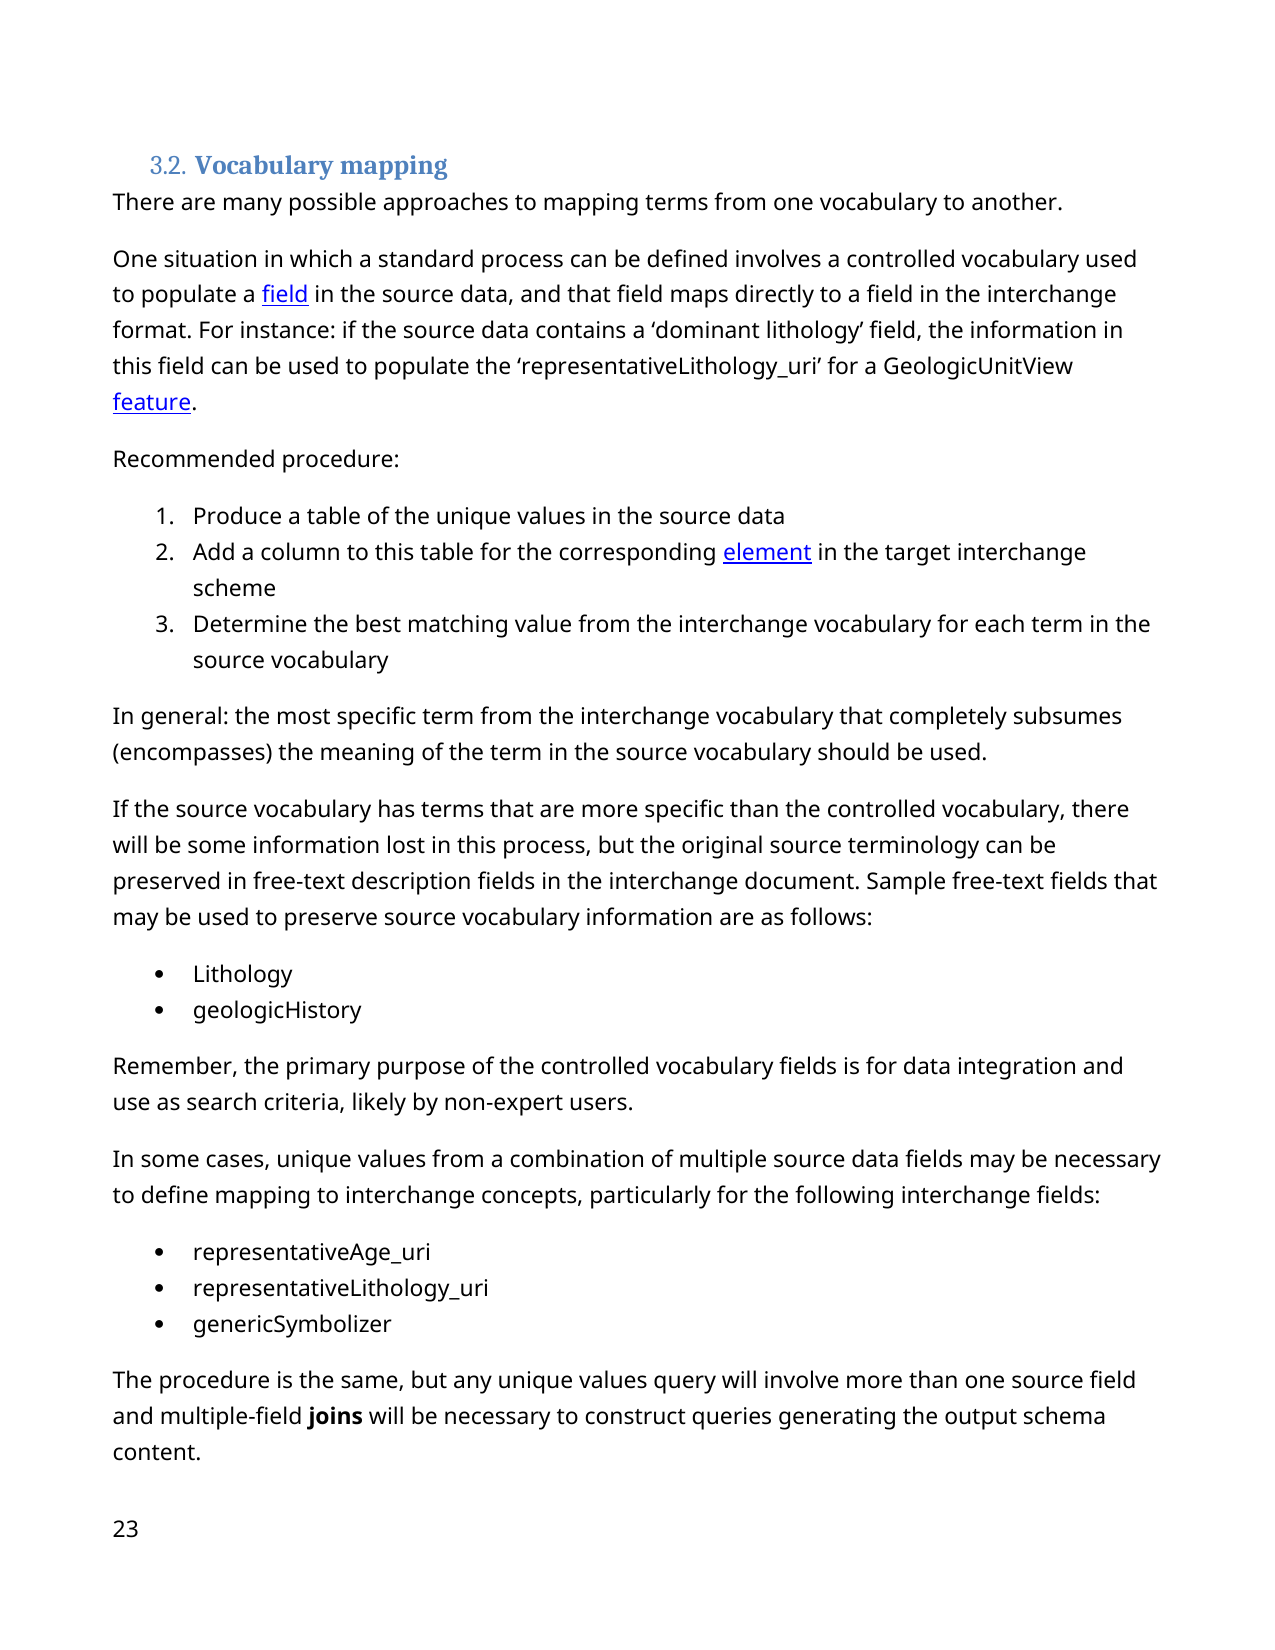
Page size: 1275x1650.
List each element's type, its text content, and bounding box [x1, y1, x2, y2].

list representativeLithology_uri [155, 1272, 1162, 1303]
list Produce a table of the unique values in the source data [155, 500, 1162, 531]
list Determine the best matching value from the interchange vocabulary for each term in the source vocabulary [155, 608, 1162, 675]
text One situation in which a standard process can be defined involves a controlled vocabulary used to populate a field in the source data, and that field maps directly to a field in the interchange format. For instance: if the source data contains a ‘dominant lithology’ field, the information in this field can be used to populate the ‘representativeLithology_uri’ for a GeologicUnitView feature. [112, 242, 1162, 417]
text If the source vocabulary has terms that are more specific than the controlled vocabulary, there will be some information lost in this process, but the original source terminology can be preserved in free-text description fields in the interchange document. Sample free-text fields that may be used to preserve source vocabulary information are as follows: [112, 793, 1162, 932]
subtitle Vocabulary mapping [150, 150, 1162, 181]
list Add a column to this table for the corresponding element in the target interchange scheme [155, 536, 1162, 603]
list genericSymbolizer [155, 1308, 1162, 1339]
text Remember, the primary purpose of the controlled vocabulary fields is for data integration and use as search criteria, likely by non-expert users. [112, 1050, 1162, 1117]
text In general: the most specific term from the interchange vocabulary that completely subsumes (encompasses) the meaning of the term in the source vocabulary should be used. [112, 700, 1162, 767]
text The procedure is the same, but any unique values query will involve more than one source field and multiple-field joins will be necessary to construct queries generating the output schema content. [112, 1364, 1162, 1467]
text There are many possible approaches to mapping terms from one vocabulary to another. [112, 186, 1162, 217]
text In some cases, unique values from a combination of multiple source data fields may be necessary to define mapping to interchange concepts, particularly for the following interchange fields: [112, 1143, 1162, 1210]
list geologicHistory [155, 993, 1162, 1025]
text Recommended procedure: [112, 443, 1162, 474]
list Lithology [155, 958, 1162, 989]
list representativeAge_uri [155, 1236, 1162, 1267]
